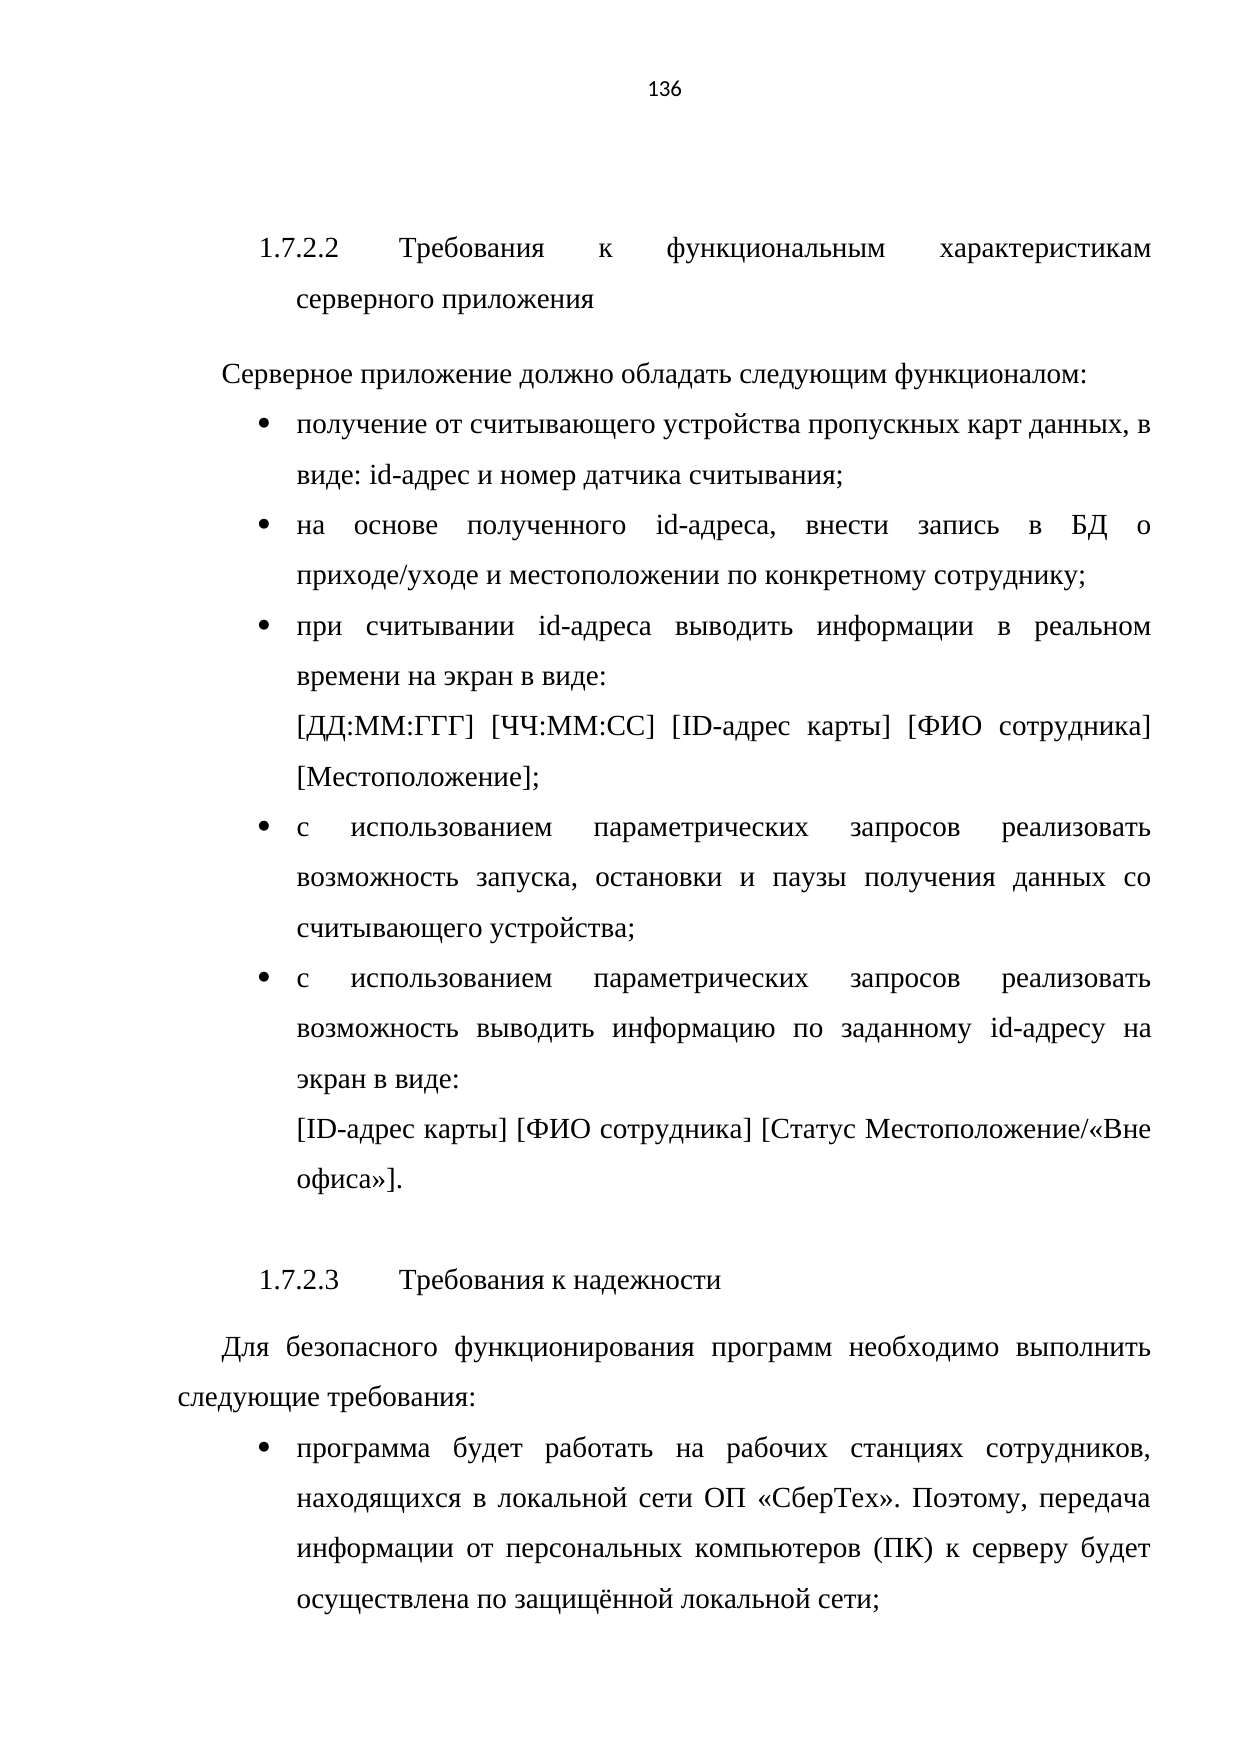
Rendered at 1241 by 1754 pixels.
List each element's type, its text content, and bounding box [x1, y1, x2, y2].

text Серверное приложение должно обладать следующим функционалом: [177, 356, 1152, 389]
list с использованием параметрических запросов реализовать возможность выводить информацию по заданному id-адресу на экран в виде: [259, 960, 1152, 1094]
text [ID-адрес карты] [ФИО сотрудника] [Статус Местоположение/«Вне офиса»]. [296, 1111, 1152, 1195]
list на основе полученного id-адреса, внести запись в БД о приходе/уходе и местоположении по конкретному сотруднику; [259, 507, 1152, 591]
list с использованием параметрических запросов реализовать возможность запуска, остановки и паузы получения данных со считывающего устройства; [259, 809, 1152, 943]
text [ДД:ММ:ГГГ] [ЧЧ:ММ:СС] [ID-адрес карты] [ФИО сотрудника] [Местоположение]; [296, 708, 1152, 792]
list Требования к функциональным характеристикам серверного приложения [259, 230, 1152, 314]
list Требования к надежности [259, 1262, 1152, 1296]
text Для безопасного функционирования программ необходимо выполнить следующие требования: [177, 1329, 1152, 1413]
list программа будет работать на рабочих станциях сотрудников, находящихся в локальной сети ОП «СберТех». Поэтому, передача информации от персональных компьютеров (ПК) к серверу будет осуществлена по защищённой локальной сети; [259, 1430, 1152, 1614]
list получение от считывающего устройства пропускных карт данных, в виде: id-адрес и номер датчика считывания; [259, 406, 1152, 490]
list при считывании id-адреса выводить информации в реальном времени на экран в виде: [259, 608, 1152, 692]
